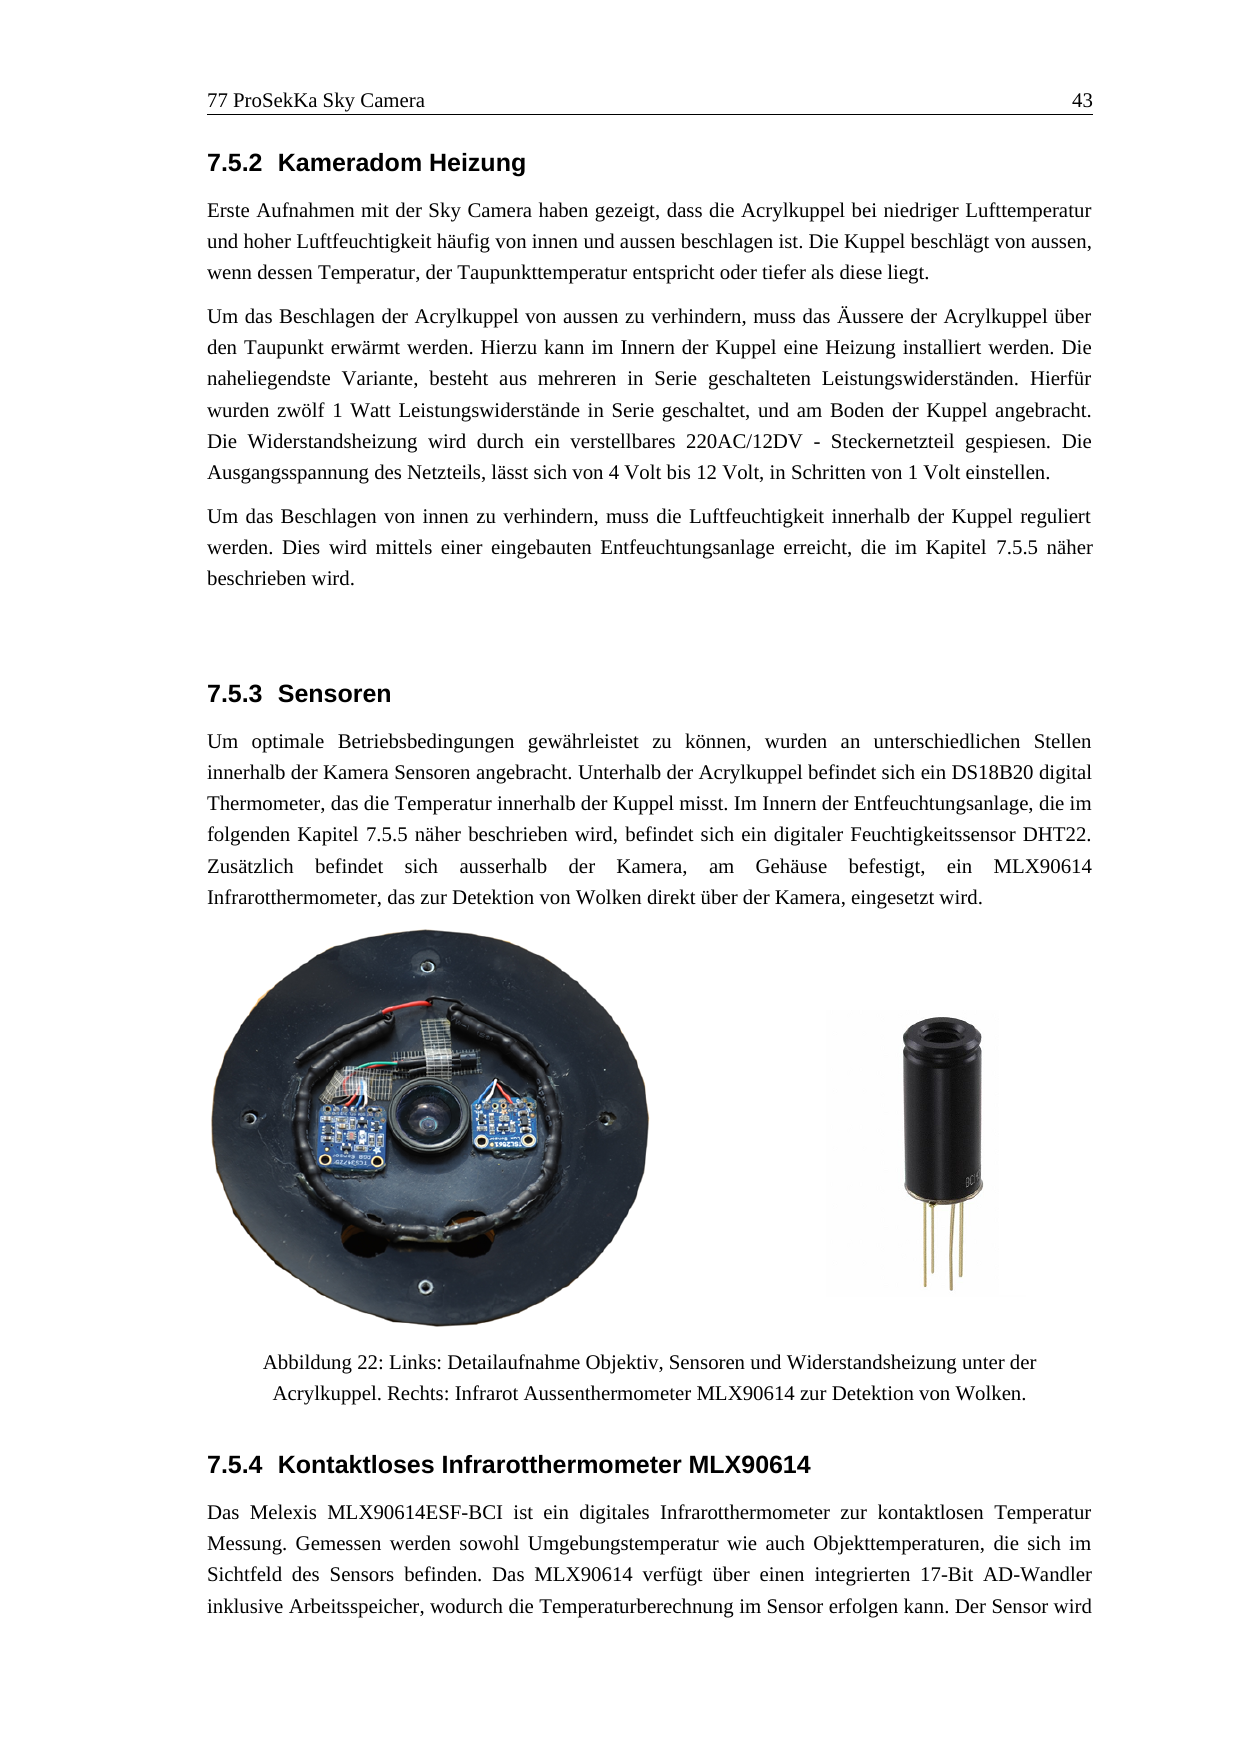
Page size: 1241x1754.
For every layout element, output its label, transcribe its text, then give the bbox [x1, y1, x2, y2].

text Abbildung 22: Links: Detailaufnahme Objektiv, Sensoren und Widerstandsheizung unter der Acrylkuppel. Rechts: Infrarot Aussenthermometer MLX90614 zur Detektion von Wolken. [207, 1350, 1093, 1405]
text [207, 1500, 1093, 1618]
text Um optimale Betriebsbedingungen gewährleistet zu können, wurden an unterschiedlichen Stellen innerhalb der Kamera Sensoren angebracht. Unterhalb der Acrylkuppel befindet sich ein DS18B20 digital Thermometer, das die Temperatur innerhalb der Kuppel misst. Im Innern der Entfeuchtungsanlage, die im folgenden Kapitel 7.5.3 näher beschrieben wird, befindet sich ein digitaler Feuchtigkeitssensor DHT22. Zusätzlich befindet sich ausserhalb der Kamera, am Gehäuse befestigt, ein MLX90614 Infrarotthermometer, das zur Detektion von Wolken direkt über der Kamera, eingesetzt wird. [207, 728, 1093, 909]
subtitle Kontaktloses Infrarotthermometer MLX90614 [207, 1450, 1093, 1479]
subtitle Sensoren [207, 679, 1093, 707]
text Um das Beschlagen von innen zu verhindern, muss die Luftfeuchtigkeit innerhalb der Kuppel reguliert werden. Dies wird mittels einer eingebauten Entfeuchtungsanlage erreicht, die im Kapitel 7.5.4 näher beschrieben wird. [207, 504, 1093, 590]
subtitle Kameradom Heizung [207, 148, 1093, 176]
text Um das Beschlagen der Acrylkuppel von aussen zu verhindern, muss das Äussere der Acrylkuppel über den Taupunkt erwärmt werden. Hierzu kann im Innern der Kuppel eine Heizung installiert werden. Die naheliegendste Variante, besteht aus mehreren in Serie geschalteten Leistungswiderständen. Hierfür wurden zwölf 1 Watt Leistungswiderstände in Serie geschaltet, und am Boden der Kuppel angebracht. Die Widerstandsheizung wird durch ein verstellbares 220AC/12DV - Steckernetzteil gespiesen. Die Ausgangsspannung des Netzteils, lässt sich von 4 Volt bis 12 Volt, in Schritten von 1 Volt einstellen. [207, 304, 1093, 484]
text Erste Aufnahmen mit der Sky Camera haben gezeigt, dass die Acrylkuppel bei niedriger Lufttemperatur und hoher Luftfeuchtigkeit häufig von innen und aussen beschlagen ist. Die Kuppel beschlägt von aussen, wenn dessen Temperatur, der Taupunkttemperatur entspricht oder tiefer als diese liegt. [207, 197, 1093, 284]
picture [207, 928, 1093, 1331]
